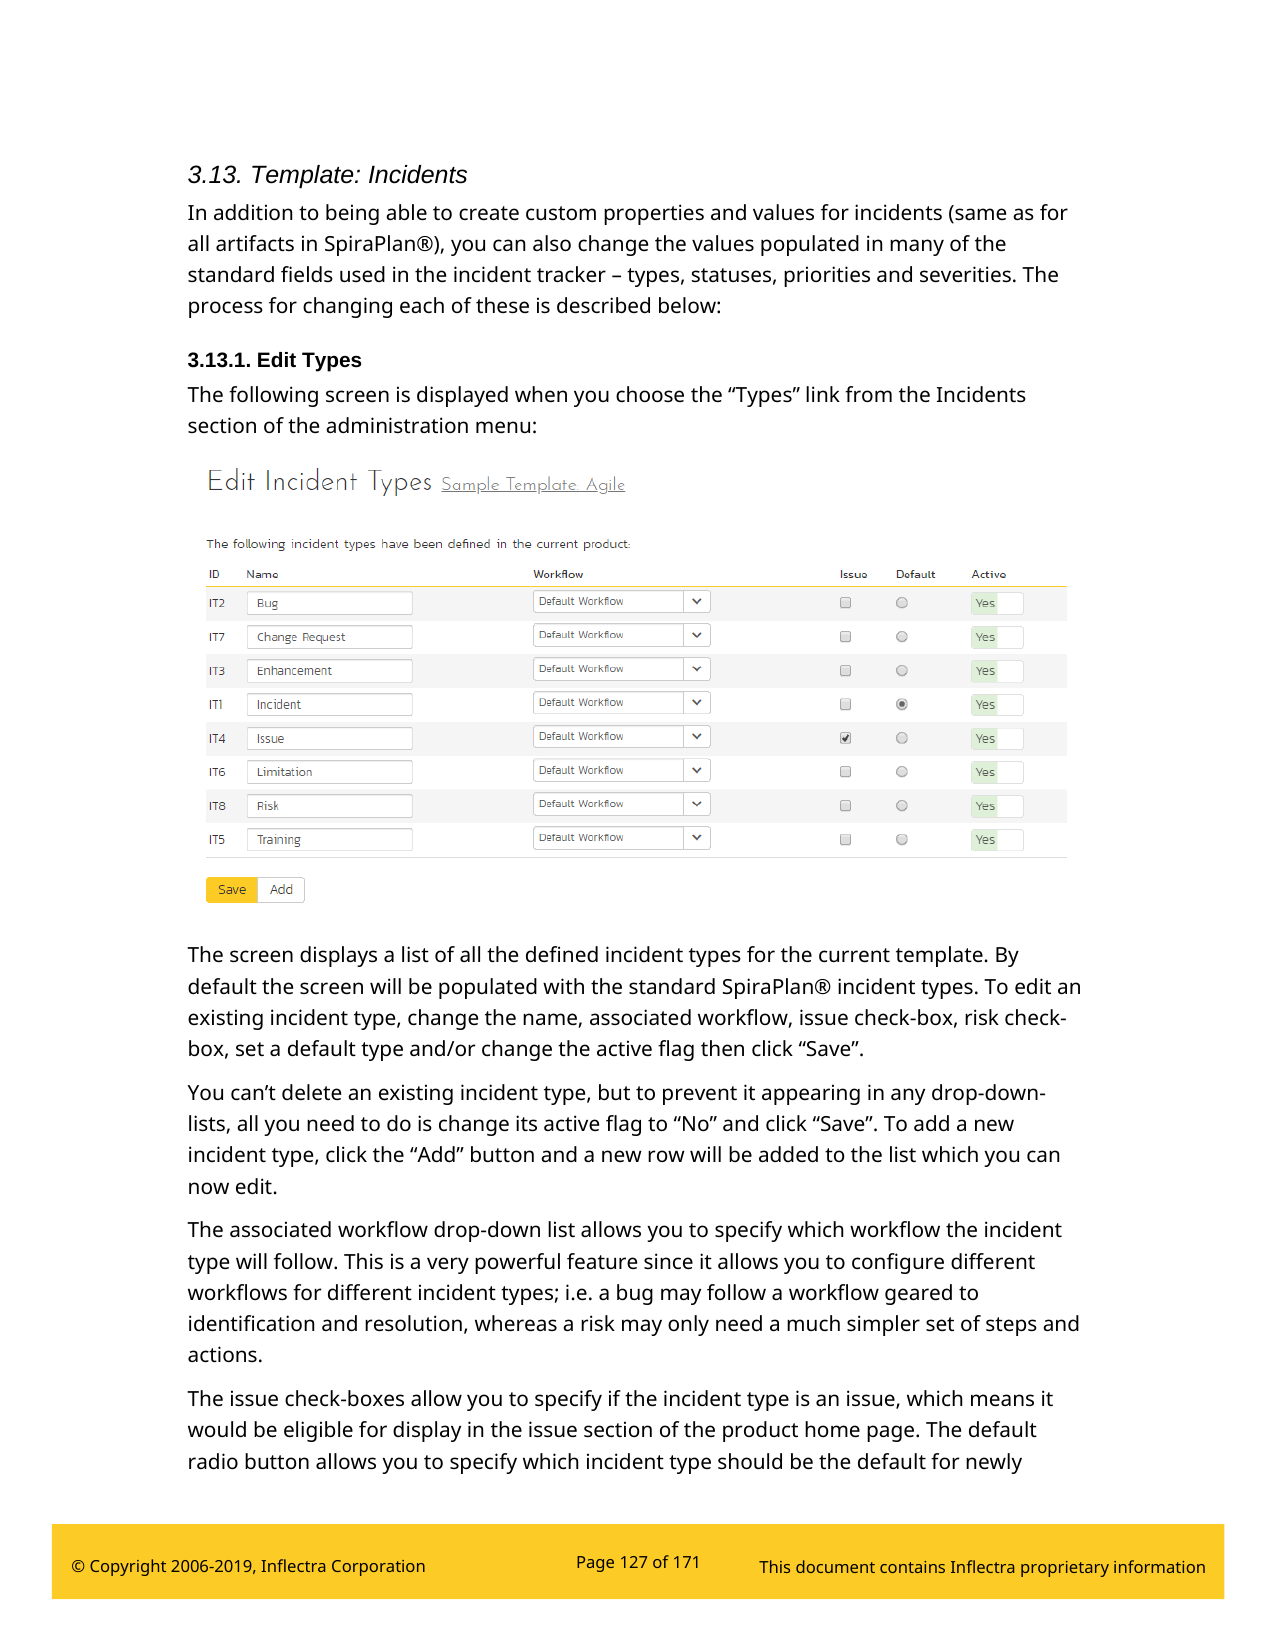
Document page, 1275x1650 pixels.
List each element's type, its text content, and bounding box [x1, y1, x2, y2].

picture [187, 455, 1088, 926]
subtitle 3.13. Template: Incidents [187, 160, 1087, 189]
text The screen displays a list of all the defined incident types for the current template. By default the screen will be populated with the standard SpiraPlan® incident types. To edit an existing incident type, change the name, associated workflow, issue check-box, risk check-box, set a default type and/or change the active flag then click “Save”. [187, 941, 1087, 1063]
subtitle 3.13.1. Edit Types [187, 348, 1087, 372]
text You can’t delete an existing incident type, but to prevent it appearing in any drop-down-lists, all you need to do is change its active flag to “No” and click “Save”. To add a new incident type, click the “Add” button and a new row will be added to the list which you can now edit. [187, 1078, 1087, 1200]
text The associated workflow drop-down list allows you to specify which workflow the incident type will follow. This is a very powerful feature since it allows you to configure different workflows for different incident types; i.e. a bug may follow a workflow geared to identification and resolution, whereas a risk may only need a much simpler set of steps and actions. [187, 1216, 1087, 1369]
text In addition to being able to create custom properties and values for incidents (same as for all artifacts in SpiraPlan®), you can also change the values populated in many of the standard fields used in the incident tracker – types, statuses, priorities and severities. The process for changing each of these is described below: [187, 198, 1087, 320]
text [187, 1384, 1087, 1475]
text The following screen is displayed when you choose the “Types” link from the Incidents section of the administration menu: [187, 380, 1087, 440]
